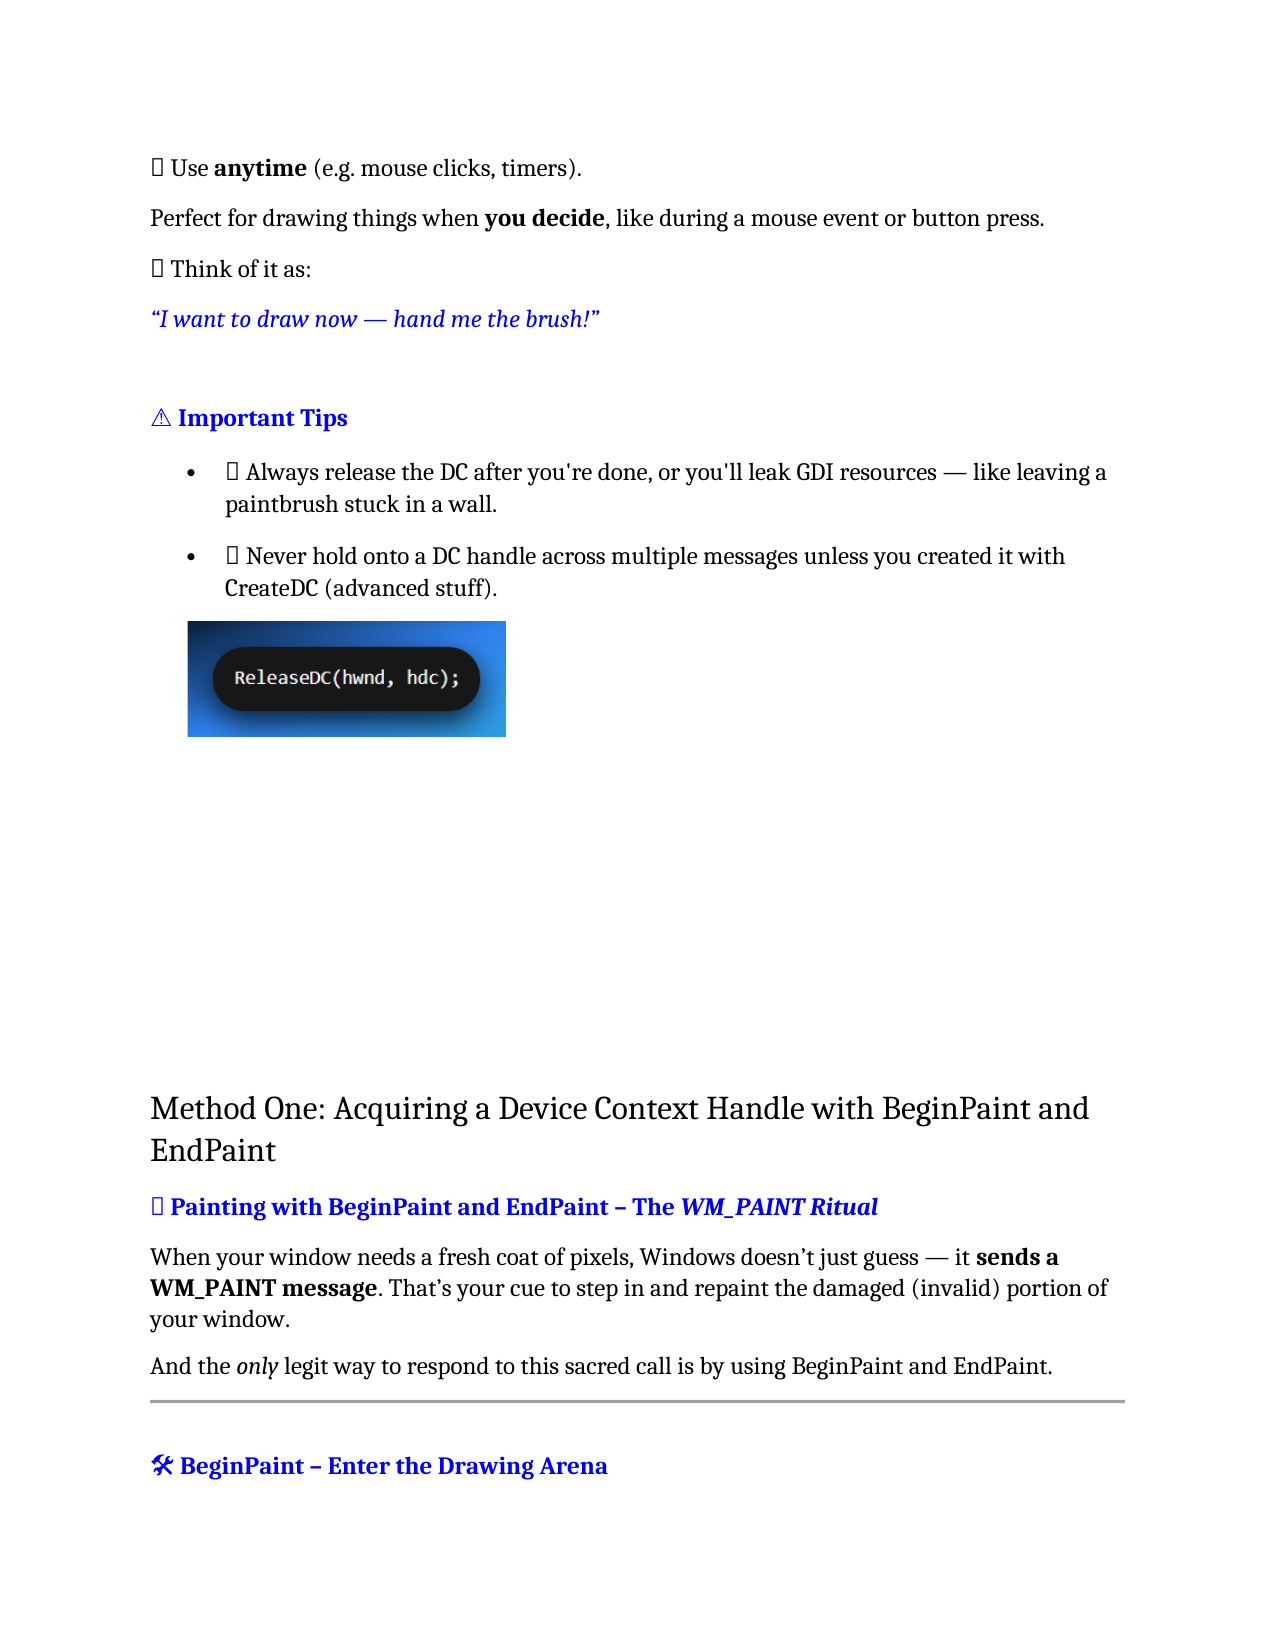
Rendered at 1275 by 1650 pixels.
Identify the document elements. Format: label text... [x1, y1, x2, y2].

text ⚠️ Important Tips [150, 400, 1125, 434]
text When your window needs a fresh coat of pixels, Windows doesn’t just guess — it sends a WM_PAINT message. That’s your cue to step in and repaint the damaged (invalid) portion of your window. [150, 1242, 1125, 1333]
text Method One: Acquiring a Device Context Handle with BeginPaint and EndPaint [150, 1089, 1125, 1169]
text 🎨 Painting with BeginPaint and EndPaint – The WM_PAINT Ritual [150, 1189, 1125, 1223]
text 🧠 Think of it as: [150, 251, 1125, 285]
text And the only legit way to respond to this sacred call is by using BeginPaint and EndPaint. [150, 1352, 1125, 1381]
list 🛑 Always release the DC after you're done, or you'll leak GDI resources — like leaving a paintbrush stuck in a wall. [187, 453, 1125, 518]
text Perfect for drawing things when you decide, like during a mouse event or button press. [150, 203, 1125, 232]
text 🛠️ BeginPaint – Enter the Drawing Arena [150, 1448, 1125, 1482]
text “I want to draw now — hand me the brush!” [150, 304, 1125, 333]
text ✅ Use anytime (e.g. mouse clicks, timers). [150, 150, 1125, 184]
picture [187, 621, 506, 737]
list ❌ Never hold onto a DC handle across multiple messages unless you created it with CreateDC (advanced stuff). [187, 537, 1125, 603]
